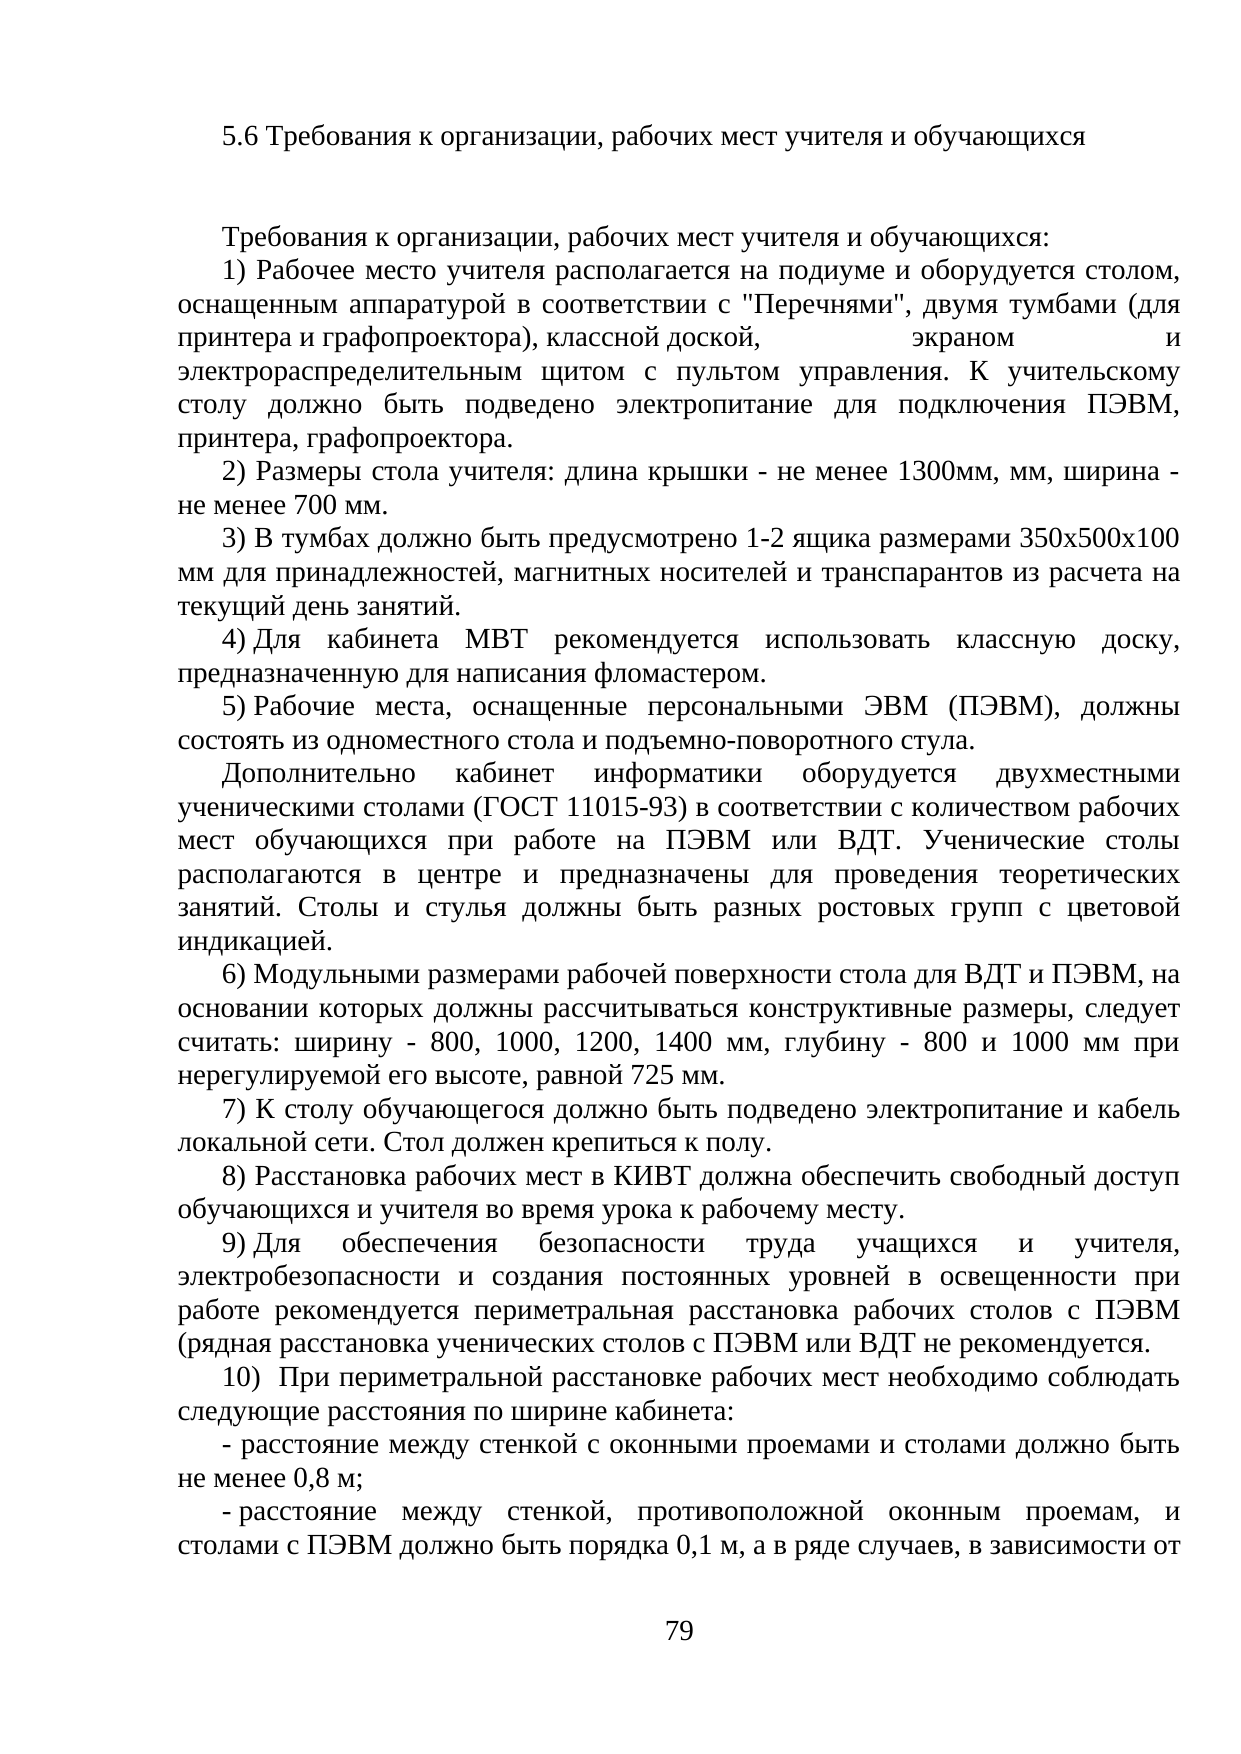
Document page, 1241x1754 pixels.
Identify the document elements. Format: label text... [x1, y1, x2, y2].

text Требования к организации, рабочих мест учителя и обучающихся: [177, 219, 1181, 252]
text 7) К столу обучающегося должно быть подведено электропитание и кабель локальной сети. Стол должен крепиться к полу. [177, 1091, 1181, 1158]
text 5) Рабочие места, оснащенные персональными ЭВМ (ПЭВМ), должны состоять из одноместного стола и подъемно-поворотного стула. [177, 688, 1181, 755]
text - расстояние между стенкой с оконными проемами и столами должно быть не менее 0,8 м; [177, 1426, 1181, 1493]
text 1) Рабочее место учителя располагается на подиуме и оборудуется столом, оснащенным аппаратурой в соответствии с "Перечнями", двумя тумбами (для принтера и графопроектора), классной доской, экраном и электрораспределительным щитом с пультом управления. К учительскому столу должно быть подведено электропитание для подключения ПЭВМ, принтера, графопроектора. [177, 252, 1181, 453]
text 9) Для обеспечения безопасности труда учащихся и учителя, электробезопасности и создания постоянных уровней в освещенности при работе рекомендуется периметральная расстановка рабочих столов с ПЭВМ (рядная расстановка ученических столов с ПЭВМ или ВДТ не рекомендуется. [177, 1225, 1181, 1359]
text 5.6 Требования к организации, рабочих мест учителя и обучающихся [177, 118, 1181, 152]
text Дополнительно кабинет информатики оборудуется двухместными ученическими столами (ГОСТ 11015-93) в соответствии с количеством рабочих мест обучающихся при работе на ПЭВМ или ВДТ. Ученические столы располагаются в центре и предназначены для проведения теоретических занятий. Столы и стулья должны быть разных ростовых групп с цветовой индикацией. [177, 755, 1181, 957]
text 8) Расстановка рабочих мест в КИВТ должна обеспечить свободный доступ обучающихся и учителя во время урока к рабочему месту. [177, 1158, 1181, 1225]
text 6) Модульными размерами рабочей поверхности стола для ВДТ и ПЭВМ, на основании которых должны рассчитываться конструктивные размеры, следует считать: ширину - 800, 1000, 1200, 1400 мм, глубину - 800 и 1000 мм при нерегулируемой его высоте, равной 725 мм. [177, 957, 1181, 1091]
text 3) В тумбах должно быть предусмотрено 1-2 ящика размерами 350x500x100 мм для принадлежностей, магнитных носителей и транспарантов из расчета на текущий день занятий. [177, 521, 1181, 621]
text 2) Размеры стола учителя: длина крышки - не менее 1300мм, мм, ширина - не менее 700 мм. [177, 453, 1181, 521]
text 10) При периметральной расстановке рабочих мест необходимо соблюдать следующие расстояния по ширине кабинета: [177, 1359, 1181, 1426]
text 4) Для кабинета МВТ рекомендуется использовать классную доску, предназначенную для написания фломастером. [177, 621, 1181, 688]
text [177, 1493, 1181, 1560]
